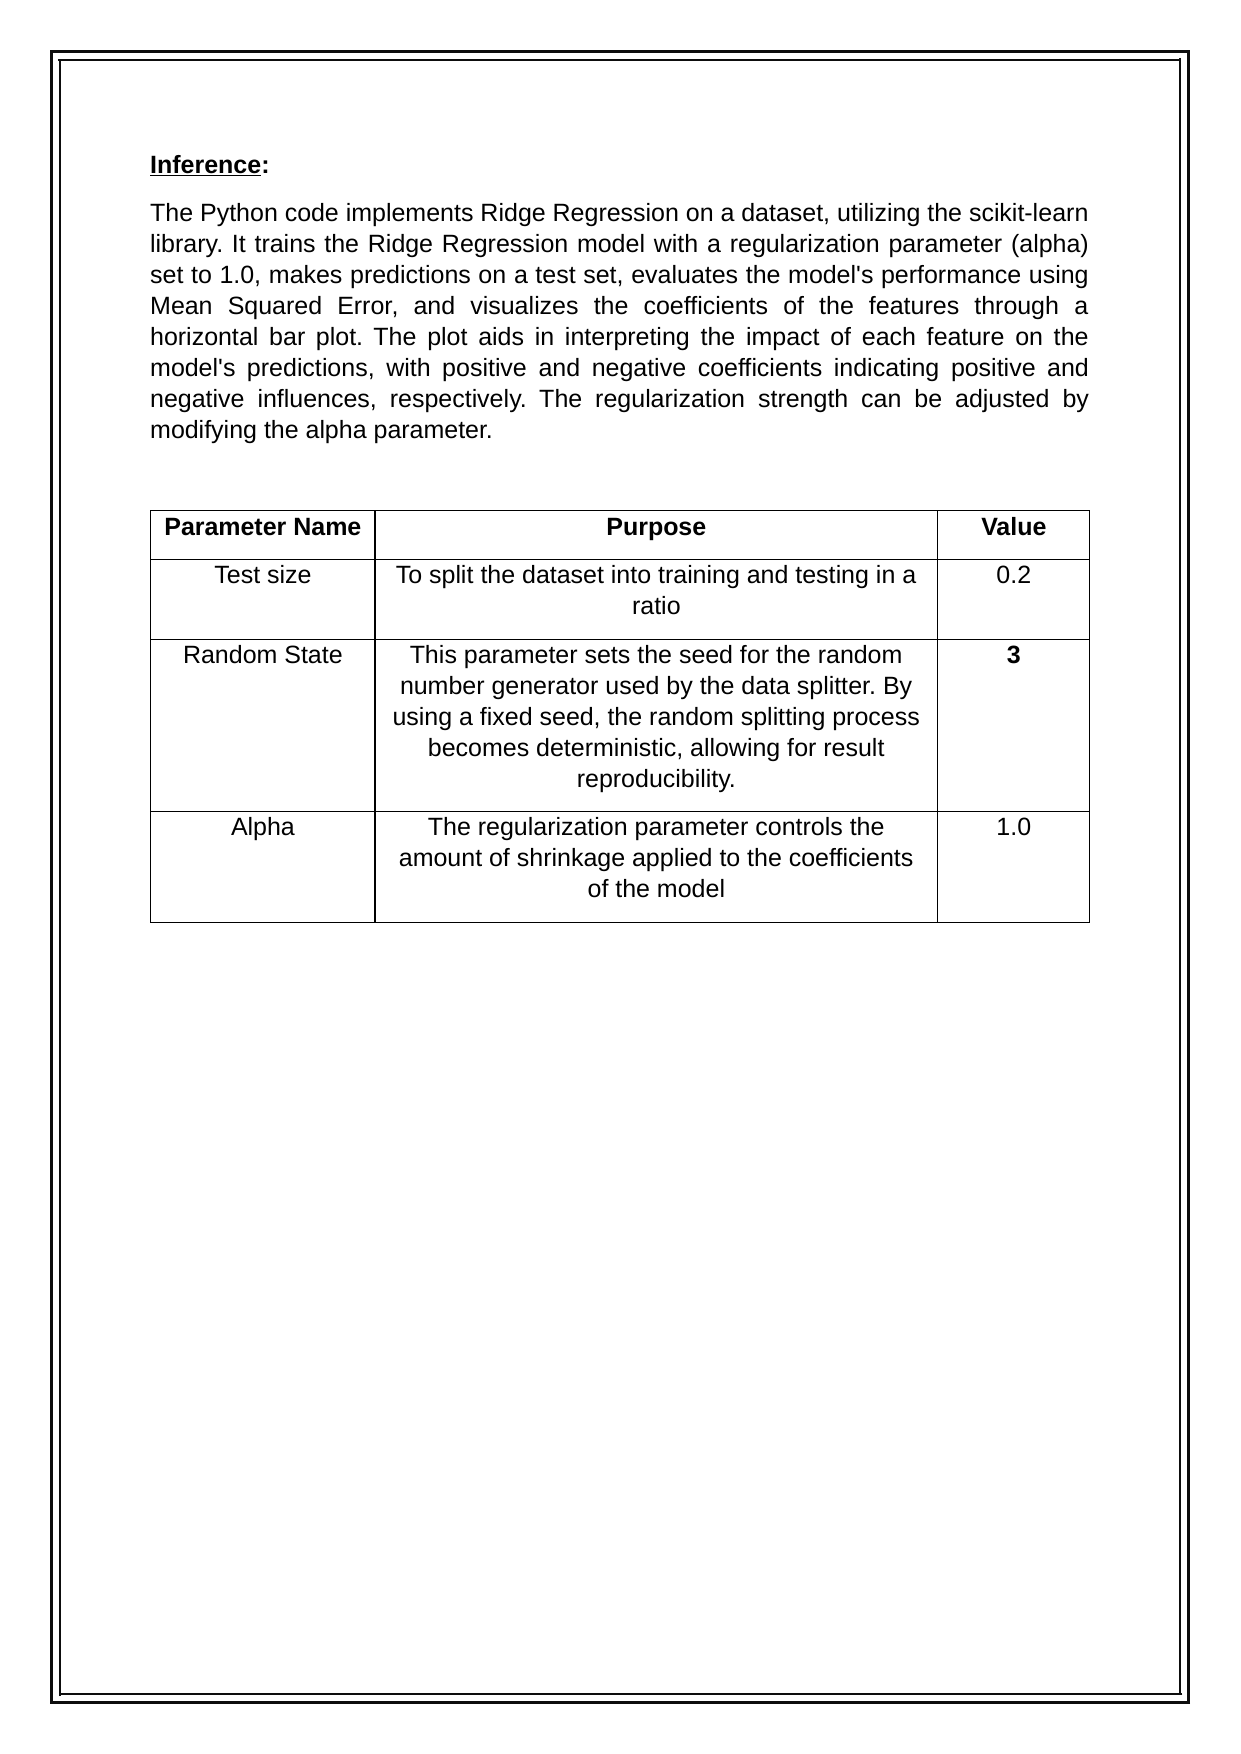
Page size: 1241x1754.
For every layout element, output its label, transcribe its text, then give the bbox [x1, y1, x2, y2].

table_cell Alpha [151, 812, 374, 922]
table_cell Random State [151, 640, 374, 811]
table_cell Test size [151, 560, 374, 638]
table_header Parameter Name [151, 511, 374, 559]
text Inference: [150, 150, 1090, 179]
table_cell The regularization parameter controls the amount of shrinkage applied to the coefficients of the model [376, 812, 937, 922]
table_header Purpose [376, 511, 937, 559]
table_cell To split the dataset into training and testing in a ratio [376, 560, 937, 638]
table_cell 3 [938, 640, 1089, 811]
text The Python code implements Ridge Regression on a dataset, utilizing the scikit-learn library. It trains the Ridge Regression model with a regularization parameter (alpha) set to 1.0, makes predictions on a test set, evaluates the model's performance using Mean Squared Error, and visualizes the coefficients of the features through a horizontal bar plot. The plot aids in interpreting the impact of each feature on the model's predictions, with positive and negative coefficients indicating positive and negative influences, respectively. The regularization strength can be adjusted by modifying the alpha parameter. [150, 198, 1090, 444]
table_cell This parameter sets the seed for the random number generator used by the data splitter. By using a fixed seed, the random splitting process becomes deterministic, allowing for result reproducibility. [376, 640, 937, 811]
table_header Value [938, 511, 1089, 559]
table_cell 1.0 [938, 812, 1089, 922]
table_cell 0.2 [938, 560, 1089, 638]
